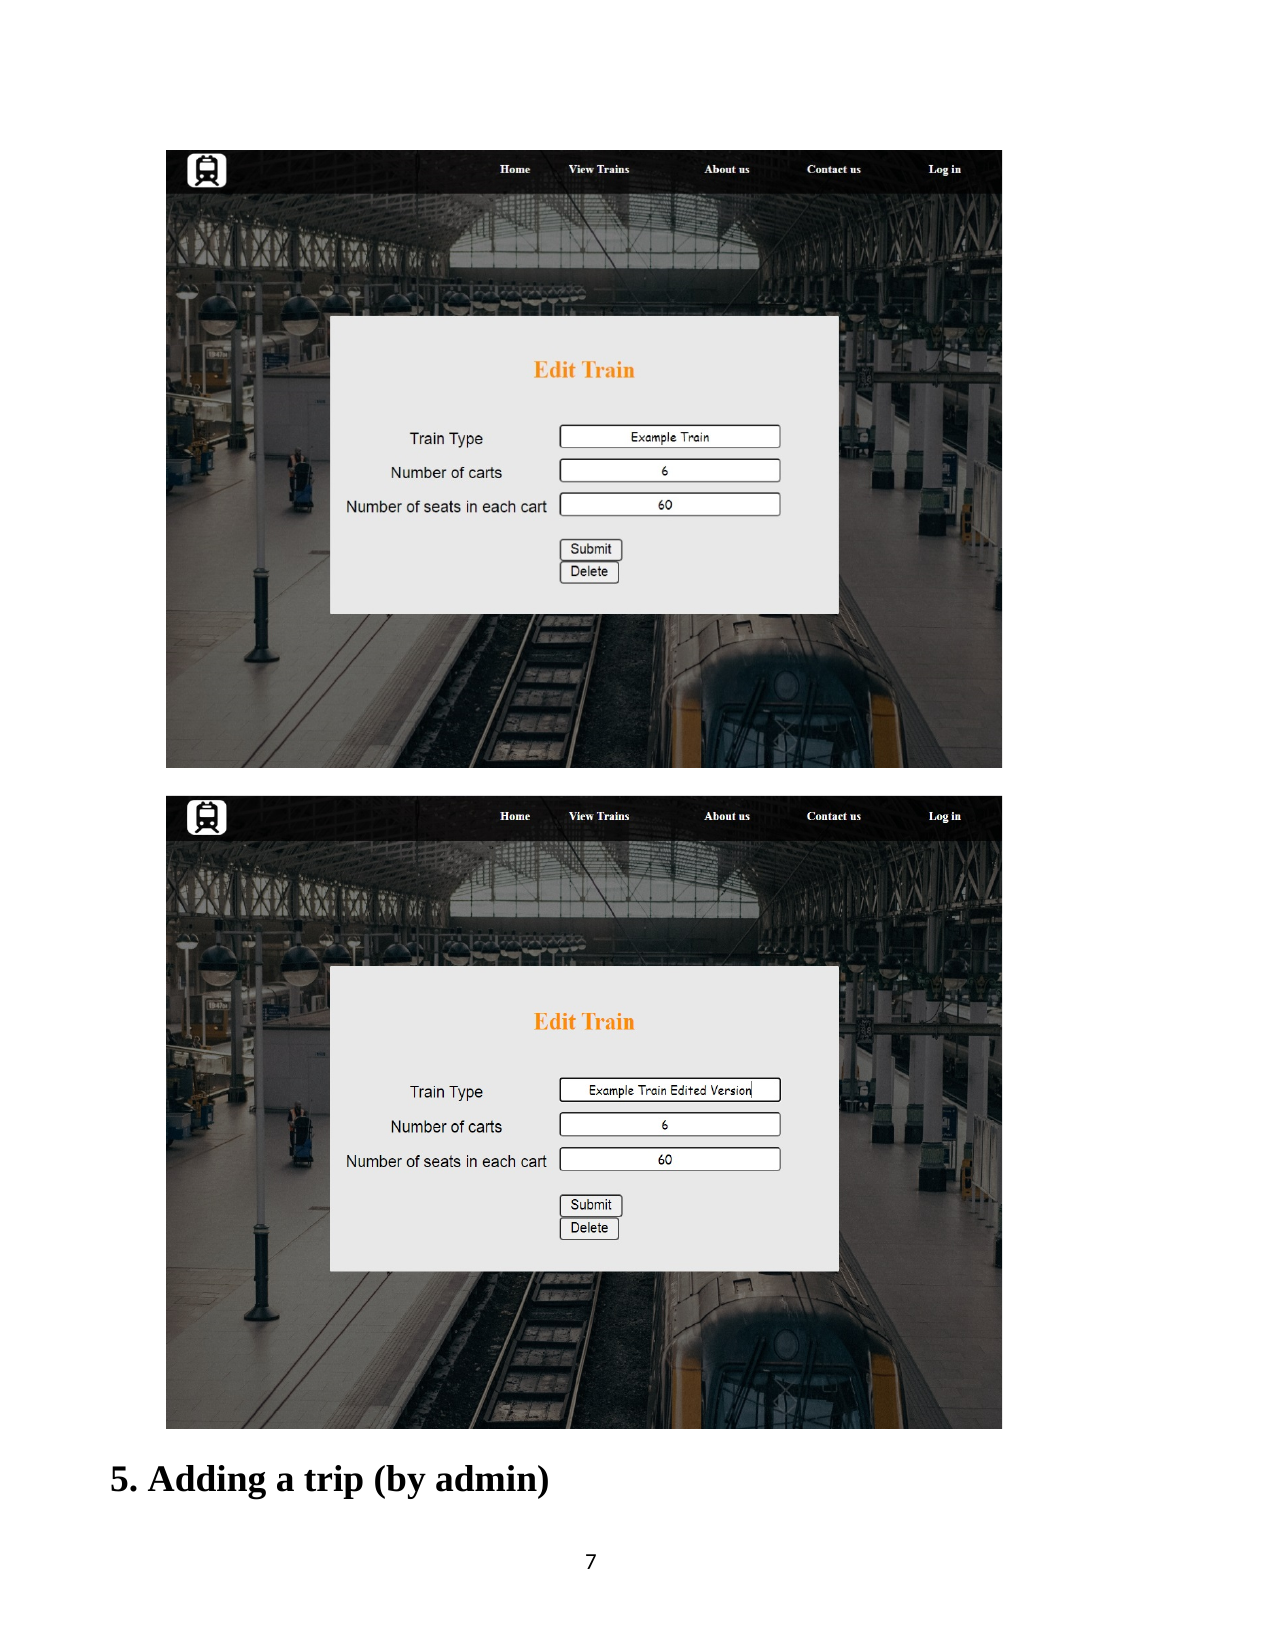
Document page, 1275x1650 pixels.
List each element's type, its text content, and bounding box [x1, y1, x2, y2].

subtitle Adding a trip (by admin) [110, 1456, 1191, 1499]
picture [166, 794, 1003, 1429]
picture [166, 150, 1003, 768]
